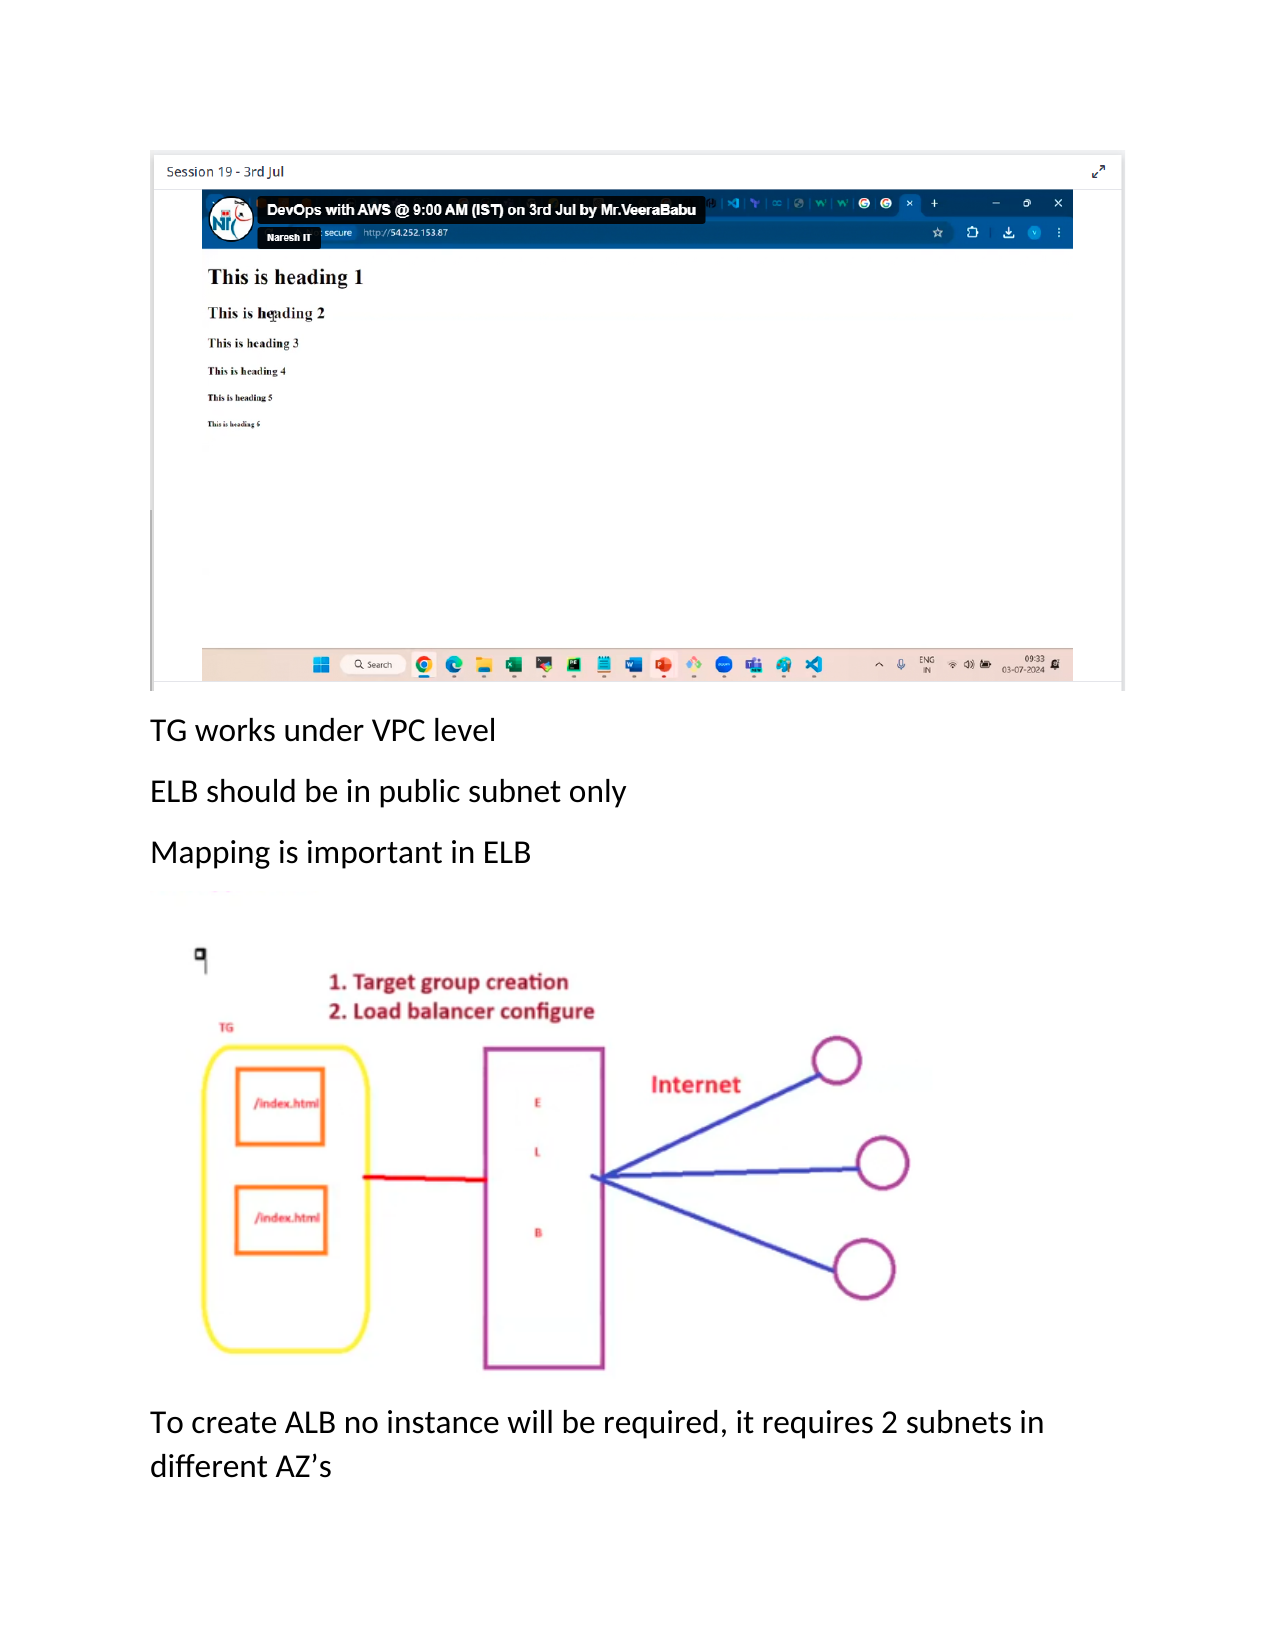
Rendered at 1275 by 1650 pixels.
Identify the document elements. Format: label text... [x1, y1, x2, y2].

text TG works under VPC level [150, 709, 1125, 750]
text ELB should be in public subnet only [150, 770, 1125, 811]
text Mapping is important in ELB [150, 831, 1125, 871]
picture [150, 891, 933, 1382]
picture [150, 150, 1125, 691]
text To create ALB no instance will be required, it requires 2 subnets in different AZ’s [150, 1401, 1125, 1486]
